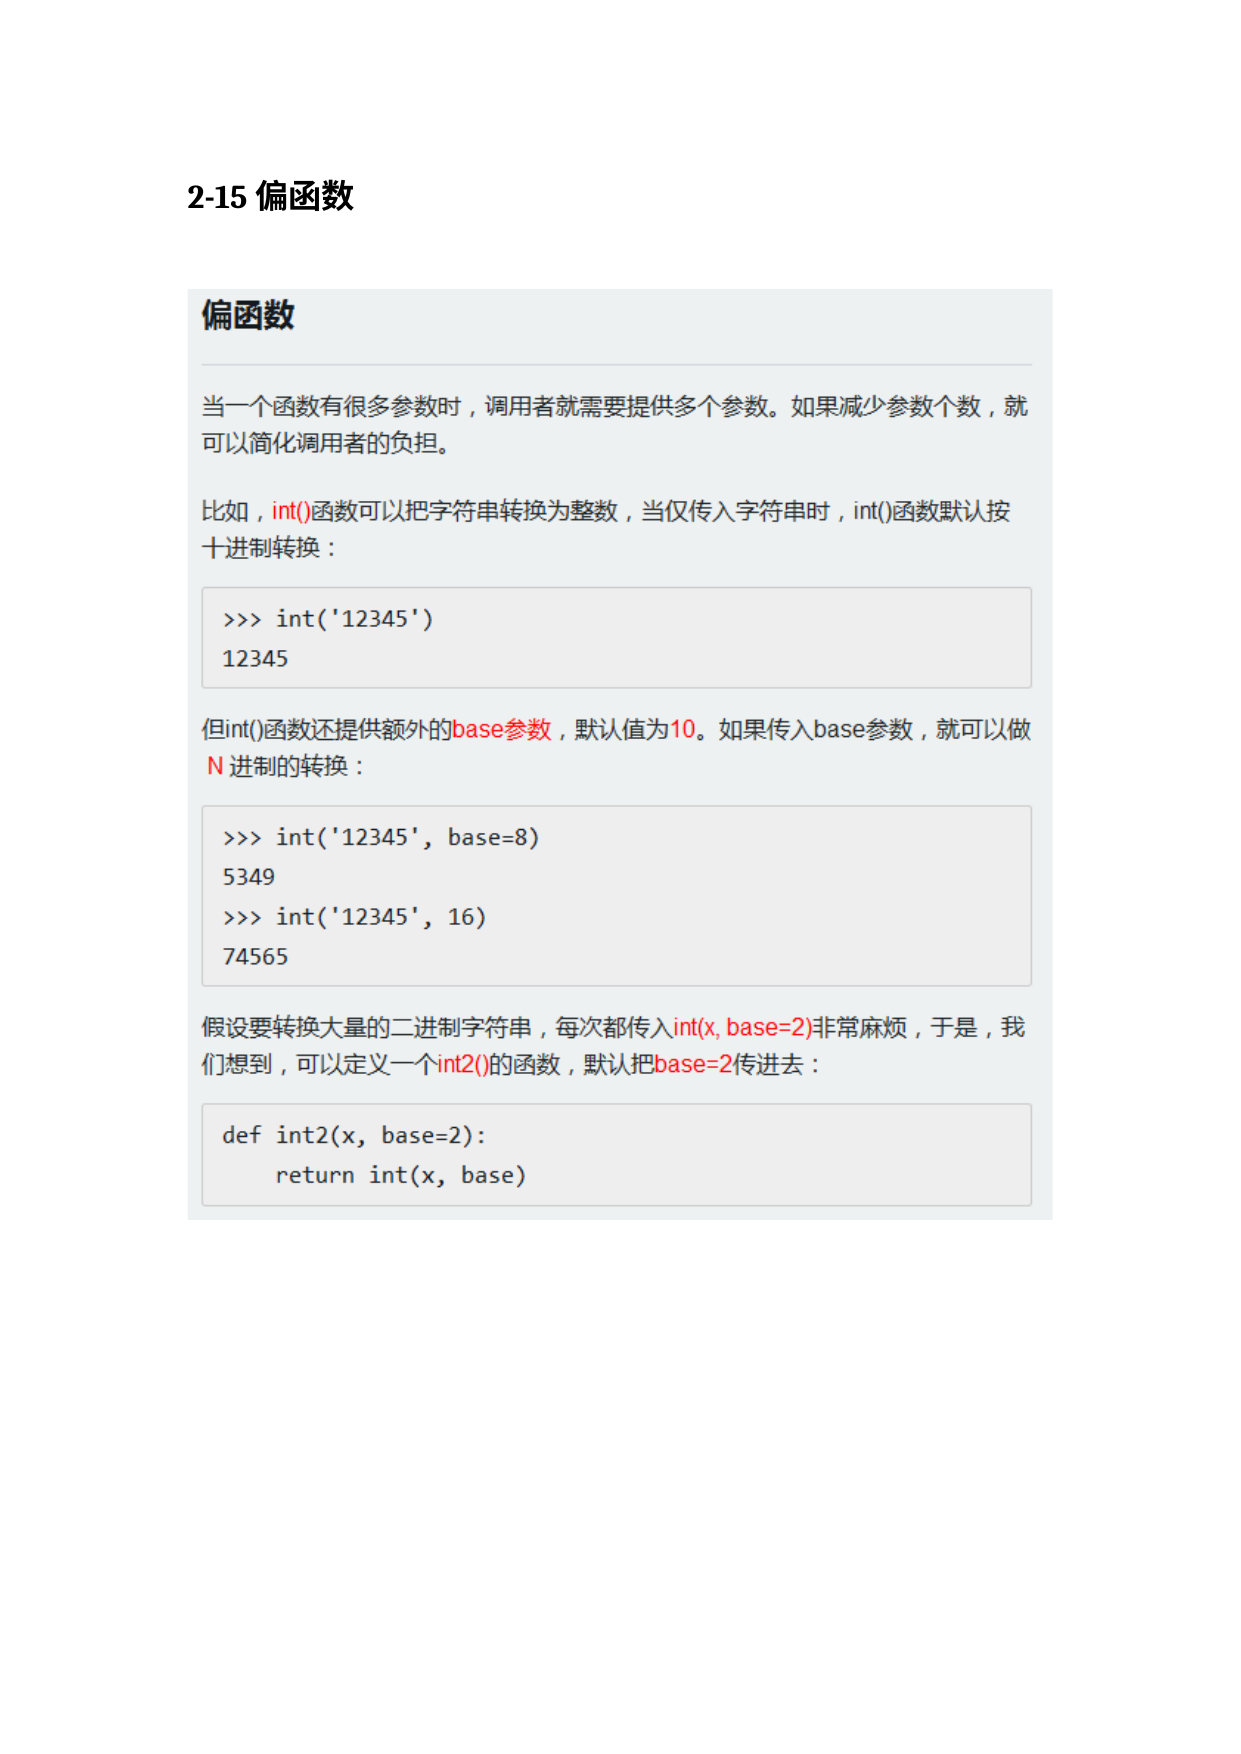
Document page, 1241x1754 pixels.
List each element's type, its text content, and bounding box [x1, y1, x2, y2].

picture [187, 289, 1053, 1220]
subtitle 2-15 偏函数 [187, 162, 1053, 227]
